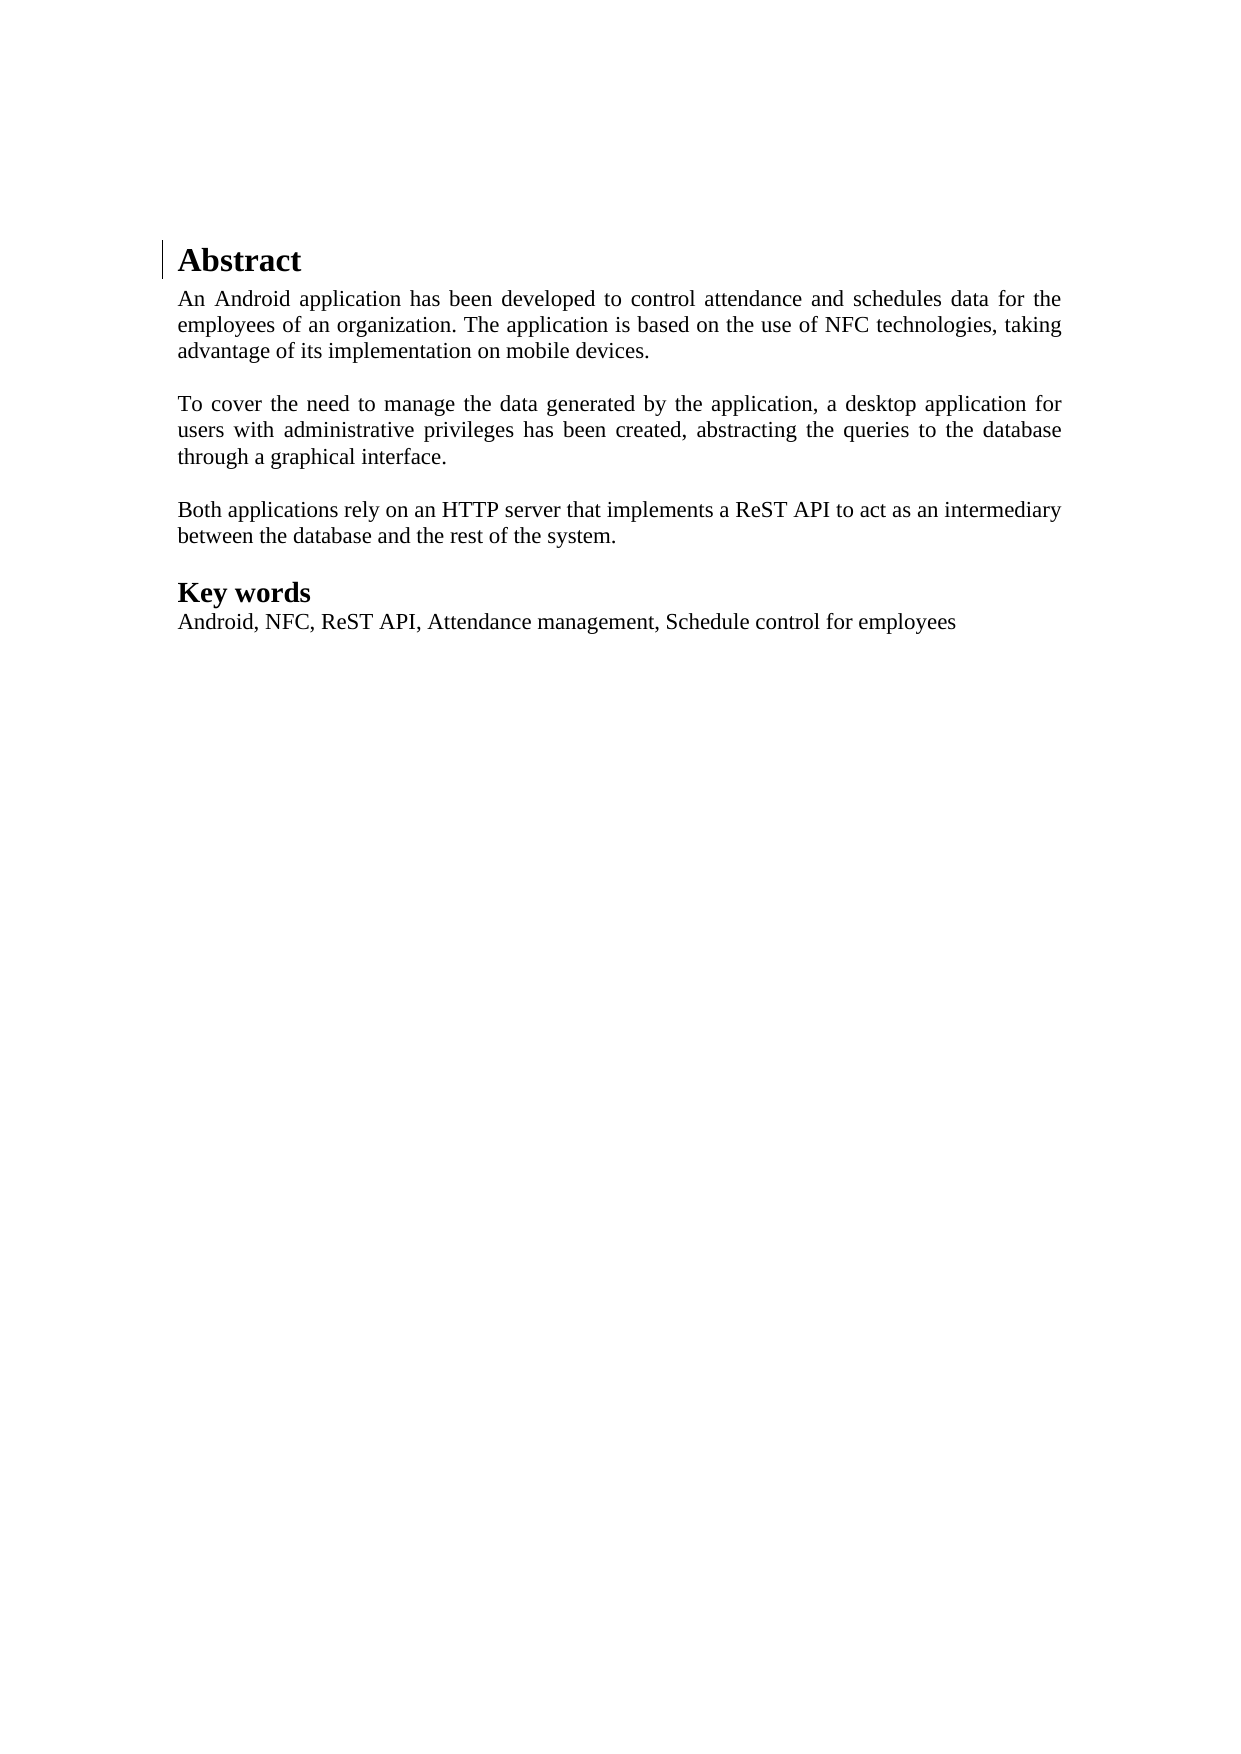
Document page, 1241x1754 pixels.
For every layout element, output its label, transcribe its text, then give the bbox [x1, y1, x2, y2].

text To cover the need to manage the data generated by the application, a desktop application for users with administrative privileges has been created, abstracting the queries to the database through a graphical interface. [177, 390, 1063, 469]
subtitle Abstract [177, 240, 1063, 278]
text Android, NFC, ReST API, Attendance management, Schedule control for employees [177, 608, 1063, 634]
text Key words [177, 575, 1063, 608]
text Both applications rely on an HTTP server that implements a ReST API to act as an intermediary between the database and the rest of the system. [177, 496, 1063, 548]
text An Android application has been developed to control attendance and schedules data for the employees of an organization. The application is based on the use of NFC technologies, taking advantage of its implementation on mobile devices. [177, 285, 1063, 364]
